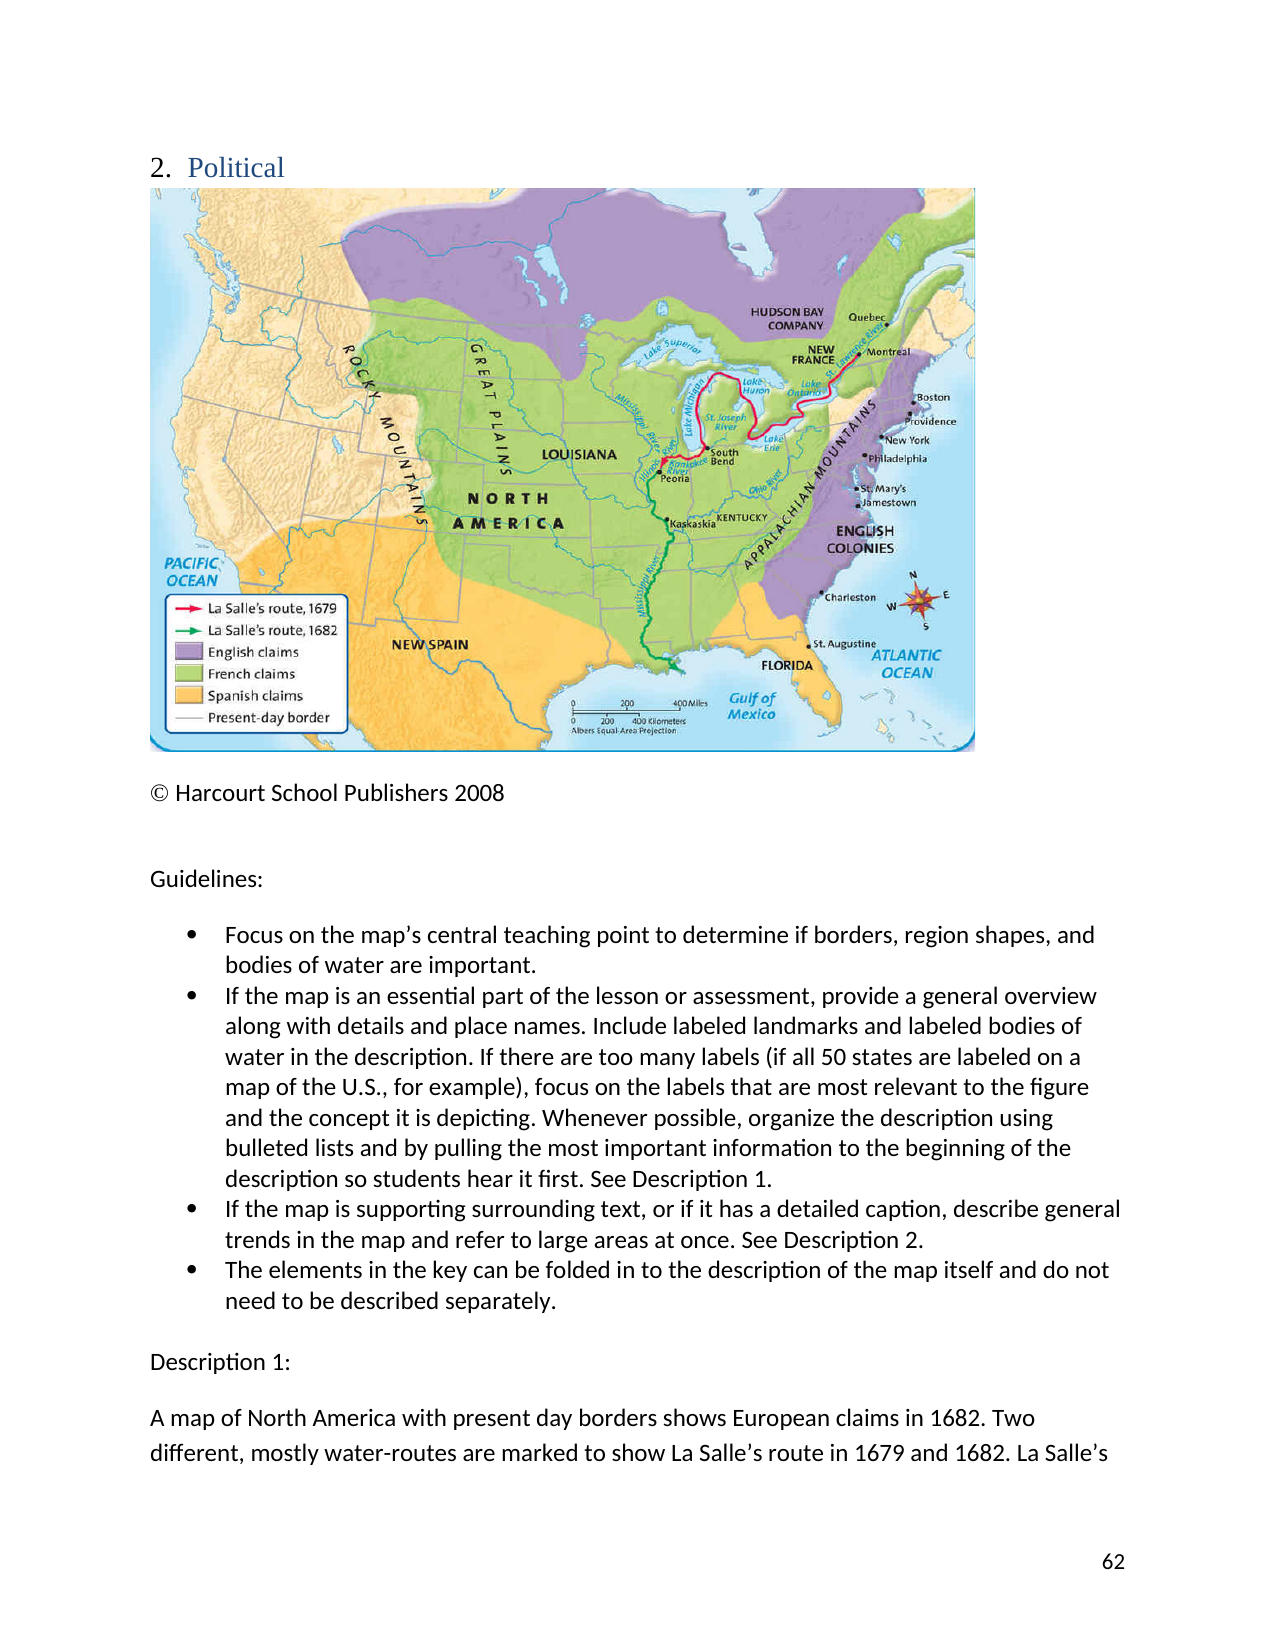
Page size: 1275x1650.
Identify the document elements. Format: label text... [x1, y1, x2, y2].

text © Harcourt School Publishers 2008 [150, 777, 1125, 807]
text Description 1: [150, 1346, 1125, 1377]
list If the map is an essential part of the lesson or assessment, provide a general overview along with details and place names. Include labeled landmarks and labeled bodies of water in the description. If there are too many labels (if all 50 states are labeled on a map of the U.S., for example), focus on the labels that are most relevant to the figure and the concept it is depicting. Whenever possible, organize the description using bulleted lists and by pulling the most important information to the beginning of the description so students hear it first. See Description 1. [187, 980, 1125, 1193]
list If the map is supporting surrounding text, or if it has a detailed caption, describe general trends in the map and refer to large areas at once. See Description 2. [187, 1193, 1125, 1254]
text Guidelines: [150, 863, 1125, 893]
picture [150, 742, 164, 752]
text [150, 1402, 1125, 1467]
list Focus on the map’s central teaching point to determine if borders, region shapes, and bodies of water are important. [187, 919, 1125, 980]
picture [959, 736, 976, 752]
subtitle Political [150, 150, 1125, 183]
picture [150, 188, 976, 752]
list The elements in the key can be folded in to the description of the map itself and do not need to be described separately. [187, 1254, 1125, 1316]
